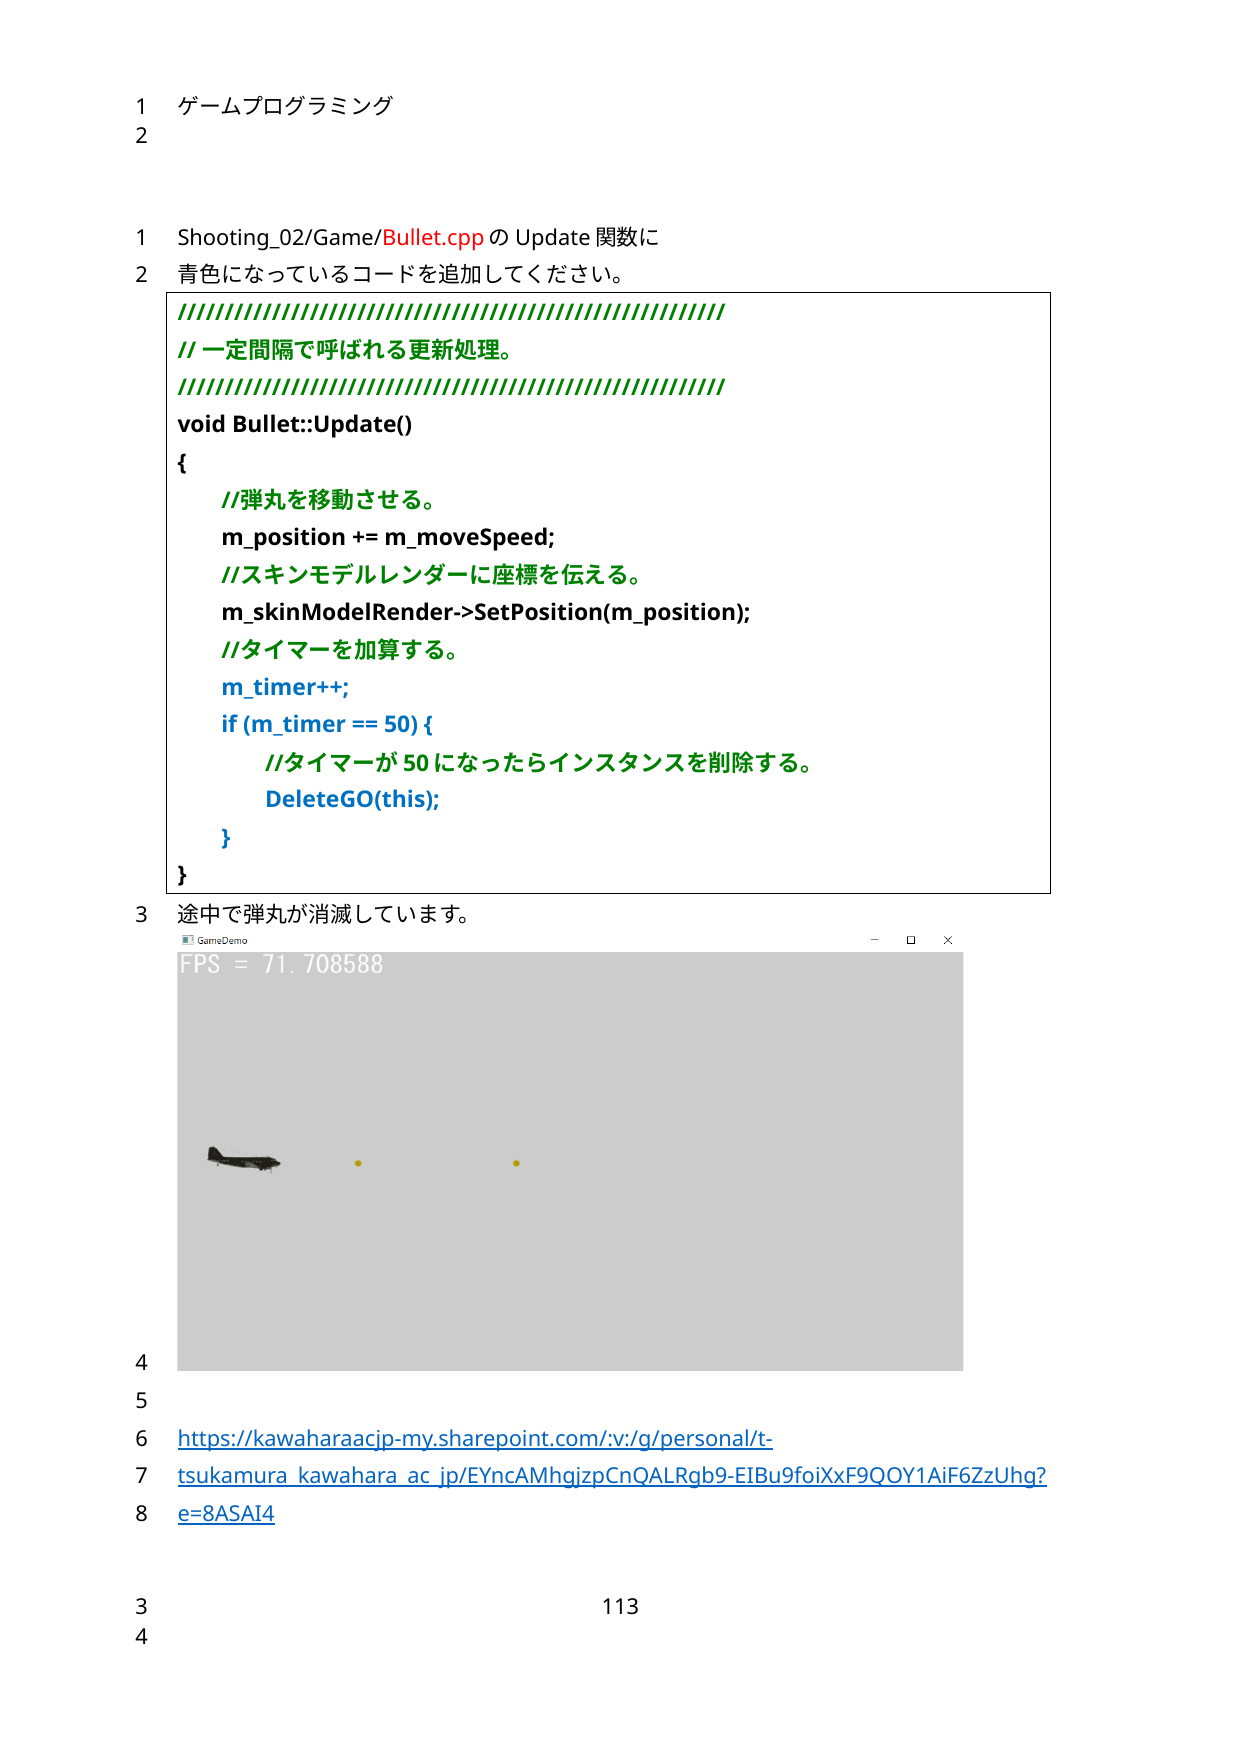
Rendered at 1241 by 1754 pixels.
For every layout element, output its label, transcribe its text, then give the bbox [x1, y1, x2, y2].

picture [177, 931, 964, 1371]
table_header ////////////////////////////////////////////////////////// // 一定間隔で呼ばれる更新処理。 ////////////////////////////////////////////////////////// void Bullet::Update() { //弾丸を移動させる。 m_position += m_moveSpeed; //スキンモデルレンダーに座標を伝える。 m_skinModelRender->SetPosition(m_position); //タイマーを加算する。 m_timer++; if (m_timer == 50) { //タイマーが50になったらインスタンスを削除する。 DeleteGO(this); } } [167, 293, 1050, 893]
text 途中で弾丸が消滅しています。 [177, 894, 1063, 931]
text Shooting_02/Game/Bullet.cppのUpdate関数に [177, 217, 1063, 254]
text https://kawaharaacjp-my.sharepoint.com/:v:/g/personal/t-tsukamura_kawahara_ac_jp/EYncAMhgjzpCnQALRgb9-EIBu9foiXxF9QOY1AiF6ZzUhg?e=8ASAI4 [177, 1419, 1063, 1531]
text 青色になっているコードを追加してください。 [177, 254, 1063, 292]
